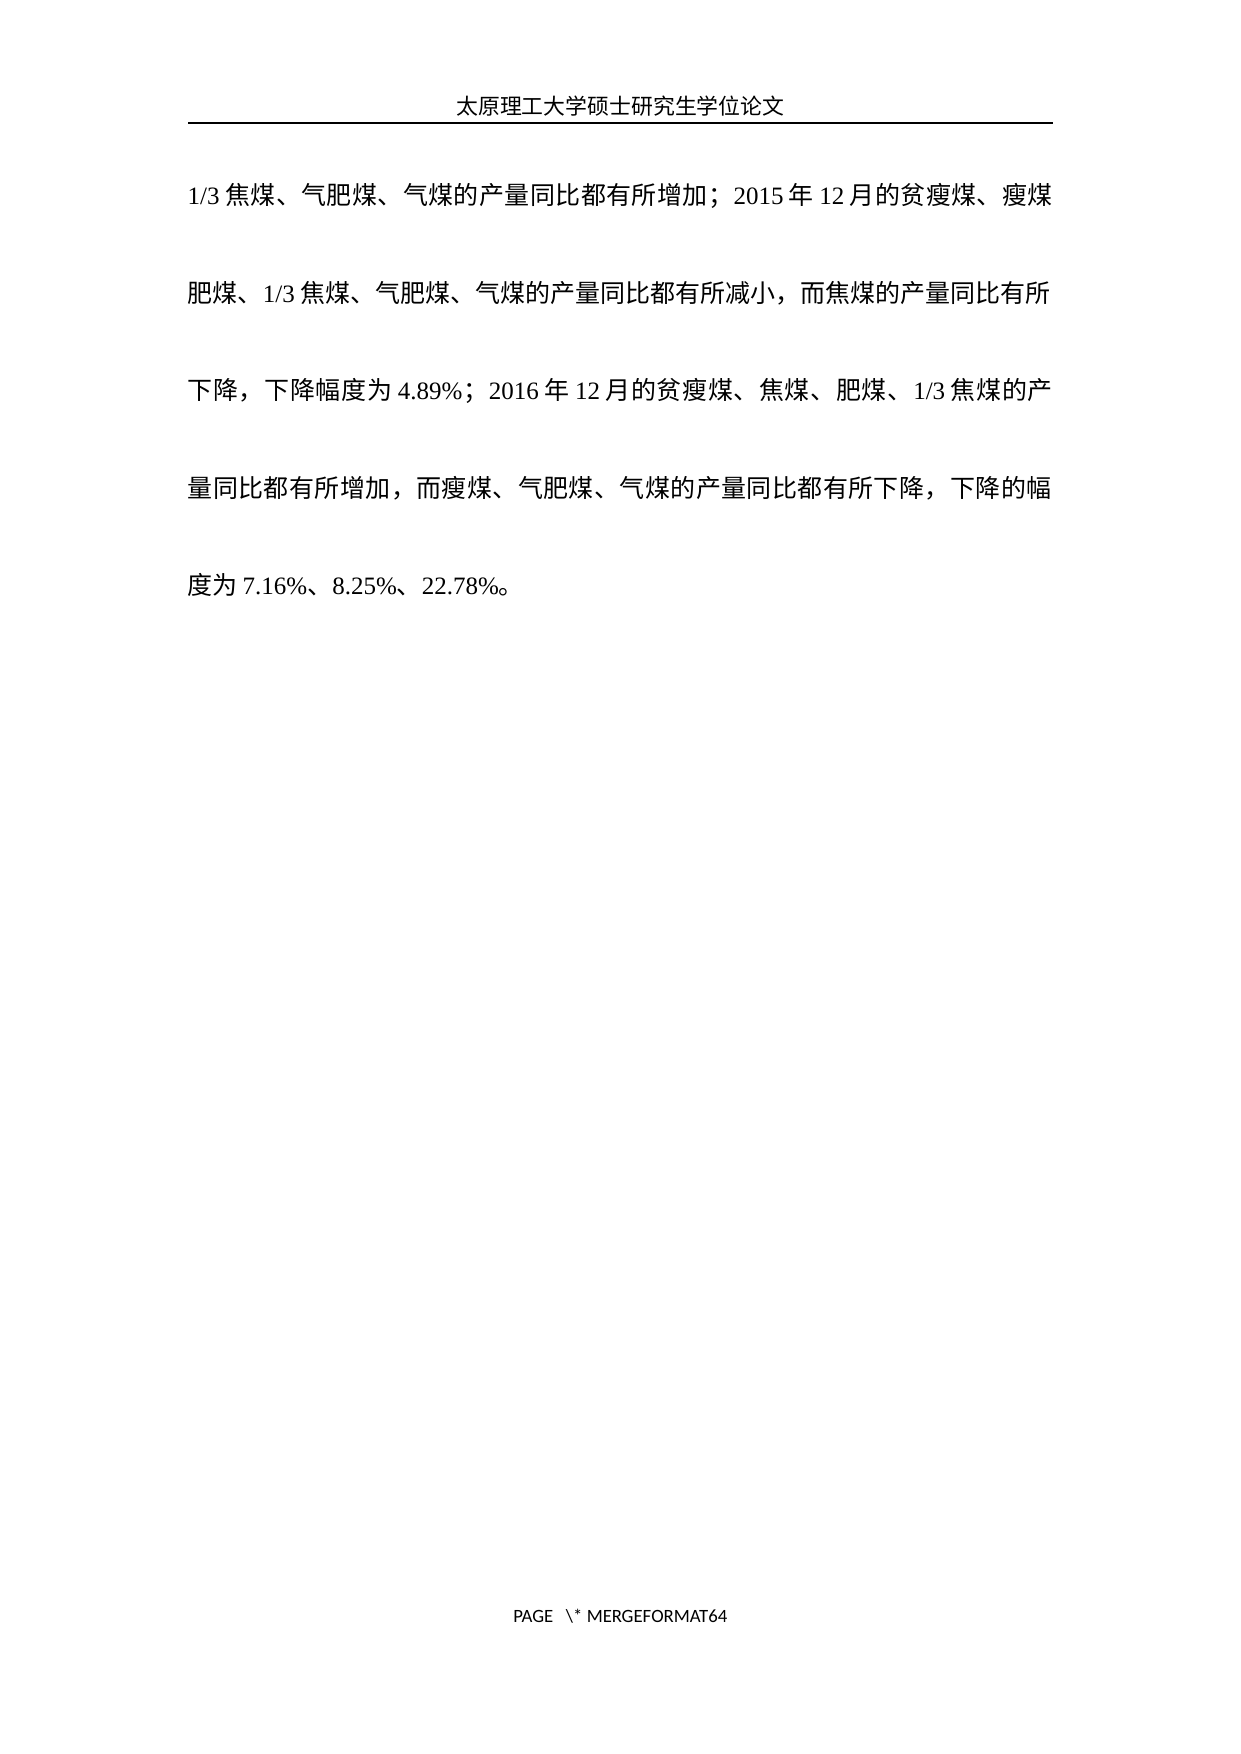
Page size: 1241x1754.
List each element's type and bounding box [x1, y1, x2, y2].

text [187, 161, 1053, 616]
